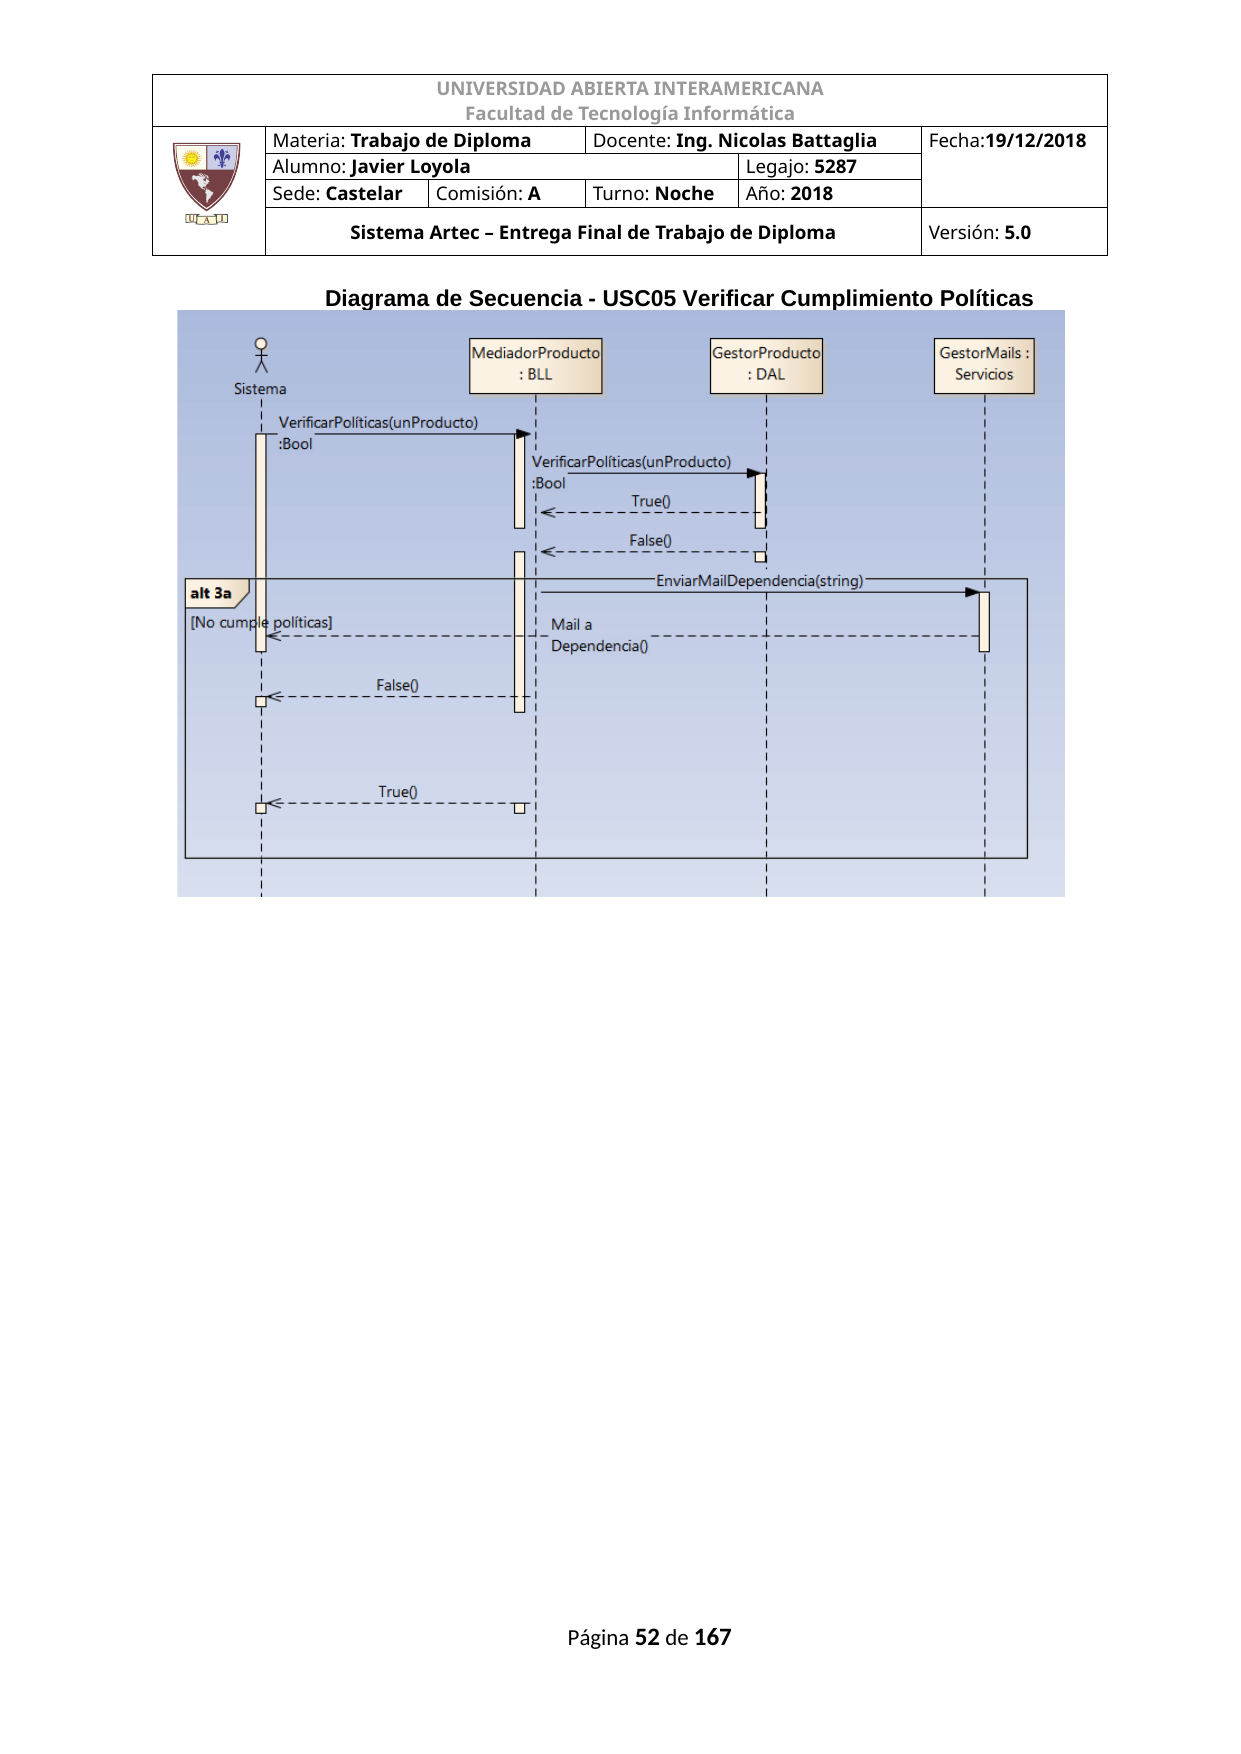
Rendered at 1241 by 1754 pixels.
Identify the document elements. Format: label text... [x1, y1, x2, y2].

text Diagrama de Secuencia - USC05 Verificar Cumplimiento Políticas [251, 284, 1122, 311]
picture [157, 136, 257, 228]
picture [177, 310, 1065, 897]
